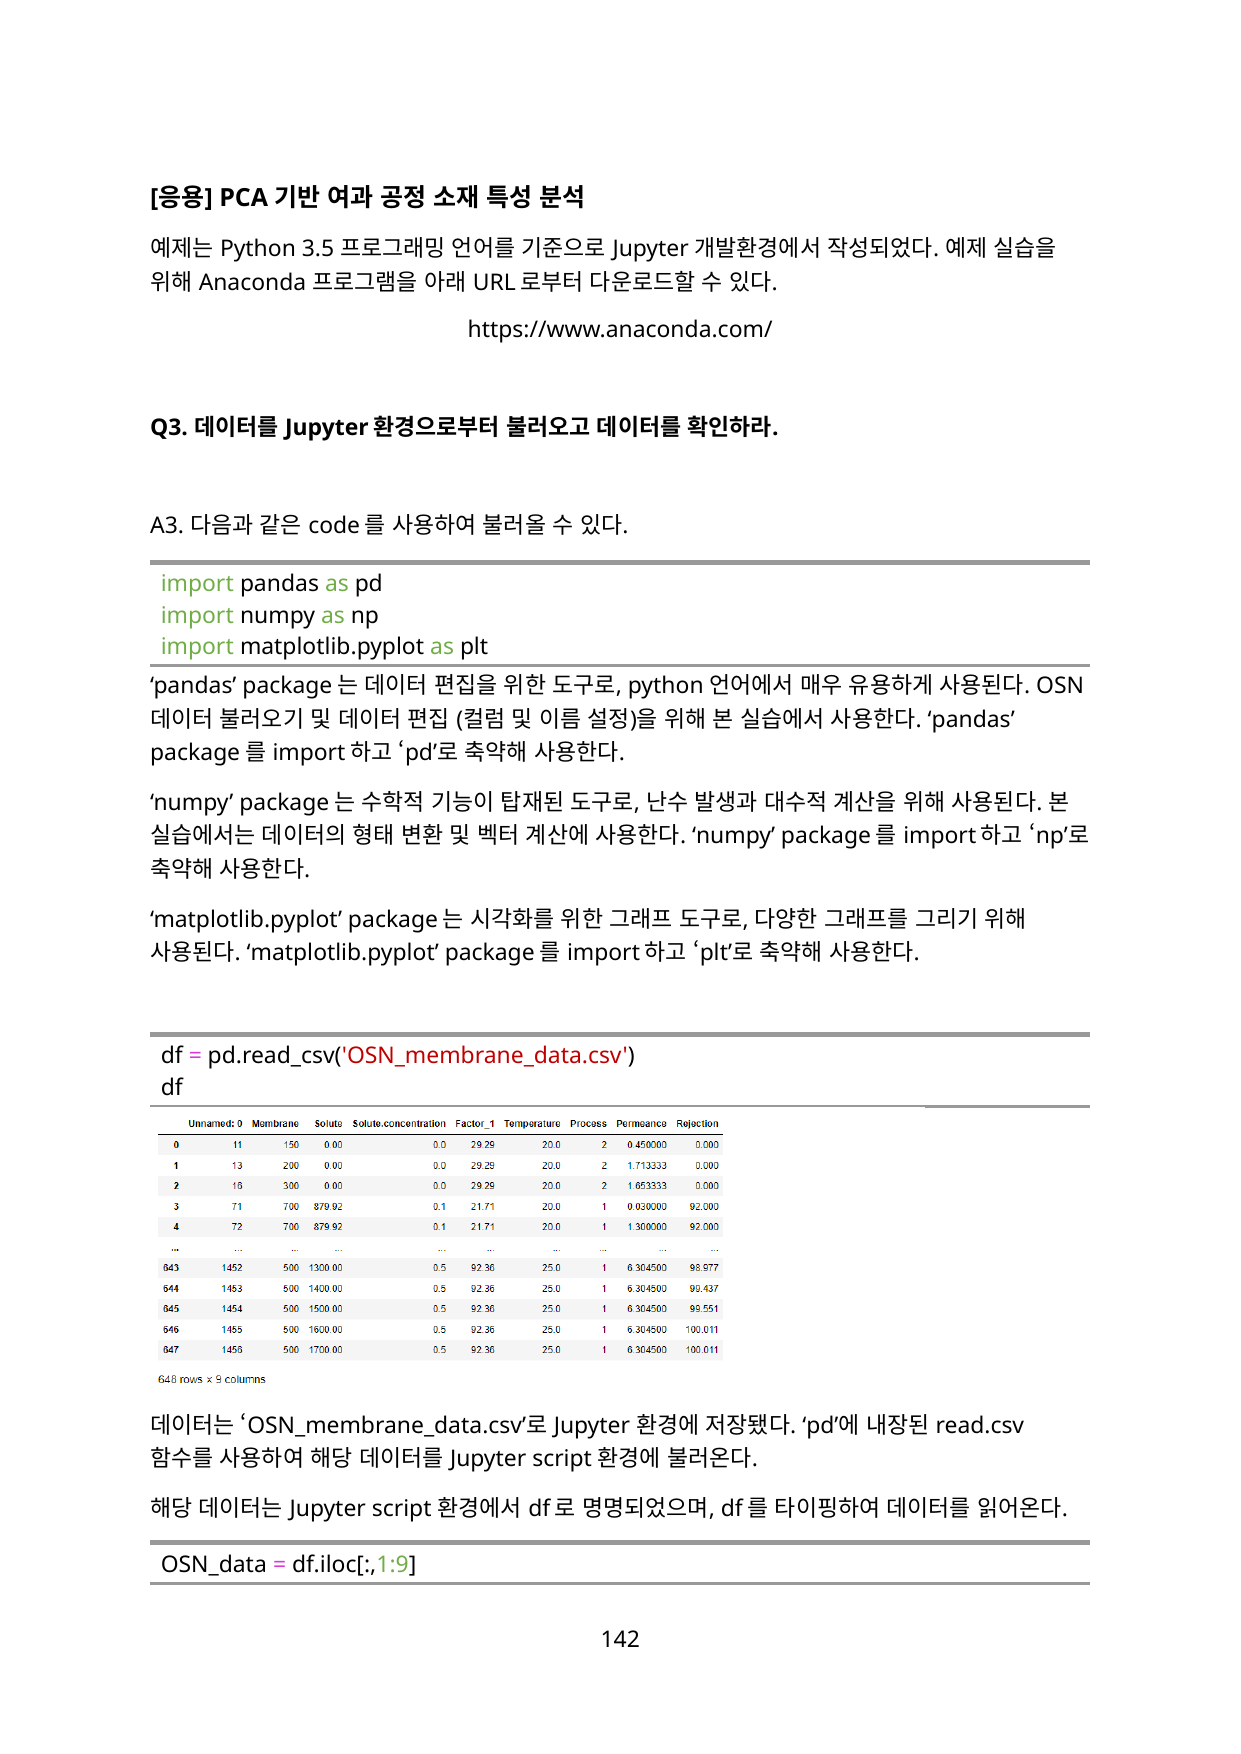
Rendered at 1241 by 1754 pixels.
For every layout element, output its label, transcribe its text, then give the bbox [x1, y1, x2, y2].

text 데이터는 ‘OSN_membrane_data.csv’로 Jupyter 환경에 저장됐다. ‘pd’에 내장된 read.csv 함수를 사용하여 해당 데이터를 Jupyter script 환경에 불러온다. [150, 1407, 1090, 1473]
table_header import pandas as pd import numpy as np import matplotlib.pyplot as plt [150, 565, 1090, 664]
text ‘pandas’ package는 데이터 편집을 위한 도구로, python 언어에서 매우 유용하게 사용된다. OSN 데이터 불러오기 및 데이터 편집 (컬럼 및 이름 설정)을 위해 본 실습에서 사용한다. ‘pandas’ package를 import하고 ‘pd’로 축약해 사용한다. [150, 667, 1090, 767]
text ‘matplotlib.pyplot’ package는 시각화를 위한 그래프 도구로, 다양한 그래프를 그리기 위해 사용된다. ‘matplotlib.pyplot’ package를 import하고 ‘plt’로 축약해 사용한다. [150, 901, 1090, 967]
text ‘numpy’ package는 수학적 기능이 탑재된 도구로, 난수 발생과 대수적 계산을 위해 사용된다. 본 실습에서는 데이터의 형태 변환 및 벡터 계산에 사용한다. ‘numpy’ package를 import하고 ‘np’로 축약해 사용한다. [150, 784, 1090, 884]
table_header df = pd.read_csv('OSN_membrane_data.csv') df [150, 1037, 1090, 1105]
picture [150, 1107, 925, 1390]
subtitle [응용] PCA 기반 여과 공정 소재 특성 분석 [150, 177, 1090, 213]
list 데이터를 Jupyter환경으로부터 불러오고 데이터를 확인하라. [150, 409, 1090, 443]
text 해당 데이터는 Jupyter script 환경에서 df로 명명되었으며, df를 타이핑하여 데이터를 읽어온다. [150, 1490, 1090, 1523]
text 다음과 같은 code를 사용하여 불러올 수 있다. [150, 507, 1090, 541]
text https://www.anaconda.com/ [150, 313, 1090, 345]
text 예제는 Python 3.5 프로그래밍 언어를 기준으로 Jupyter 개발환경에서 작성되었다. 예제 실습을 위해 Anaconda 프로그램을 아래 URL로부터 다운로드할 수 있다. [150, 230, 1090, 297]
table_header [150, 1545, 1090, 1582]
